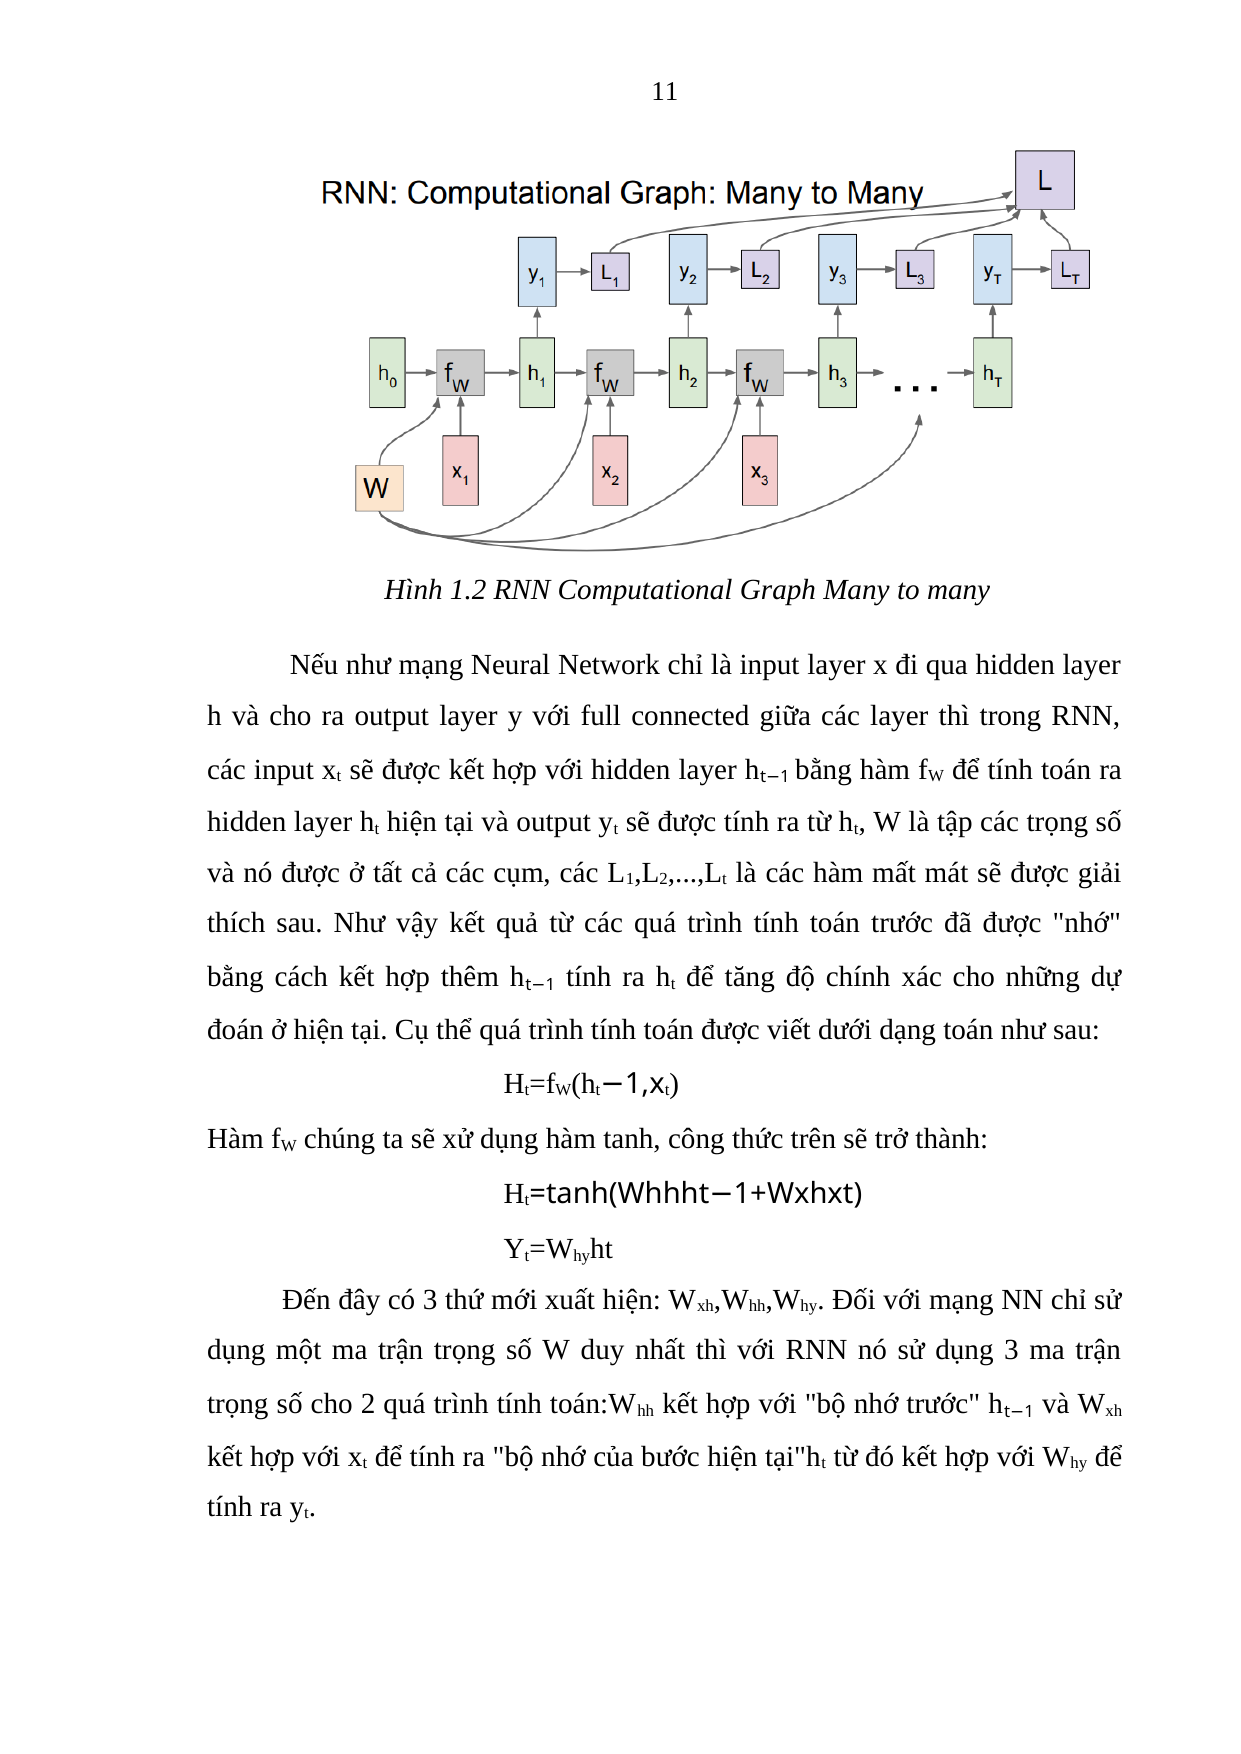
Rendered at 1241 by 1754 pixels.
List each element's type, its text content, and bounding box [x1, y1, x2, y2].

text Ht [428, 1172, 1122, 1212]
text Nếu như mạng Neural Network chỉ là input layer x đi qua hidden layer h và cho ra output layer y với full connected giữa các layer thì trong RNN, các input xt sẽ được kết hợp với hidden layer hbằng hàm fW để tính toán ra hidden layer ht hiện tại và output yt sẽ được tính ra từ ht, W là tập các trọng số và nó được ở tất cả các cụm, các L1,L2,...,Lt là các hàm mất mát sẽ được giải thích sau. Như vậy kết quả từ các quá trình tính toán trước đã được "nhớ" bằng cách kết hợp thêm h tính ra ht để tăng độ chính xác cho những dự đoán ở hiện tại. Cụ thể quá trình tính toán được viết dưới dạng toán như sau: [207, 647, 1122, 1045]
text Ht=fW(htt) [428, 1062, 1122, 1102]
text Yt=Whyht [428, 1231, 1122, 1265]
text Hàm fW chúng ta sẽ xử dụng hàm tanh, công thức trên sẽ trở thành: [207, 1122, 1122, 1155]
text Đến đây có 3 thứ mới xuất hiện: Wxh,Whh,Why. Đối với mạng NN chỉ sử dụng một ma trận trọng số W duy nhất thì với RNN nó sử dụng 3 ma trận trọng số cho 2 quá trình tính toán:Whh kết hợp với "bộ nhớ trước" h và Wxh kết hợp với xt để tính ra "bộ nhớ của bước hiện tại"ht từ đó kết hợp với Why để tính ra yt. [207, 1282, 1122, 1523]
picture [308, 147, 1096, 557]
text Hình 1.2 RNN Computational Graph Many to many [177, 572, 1122, 606]
